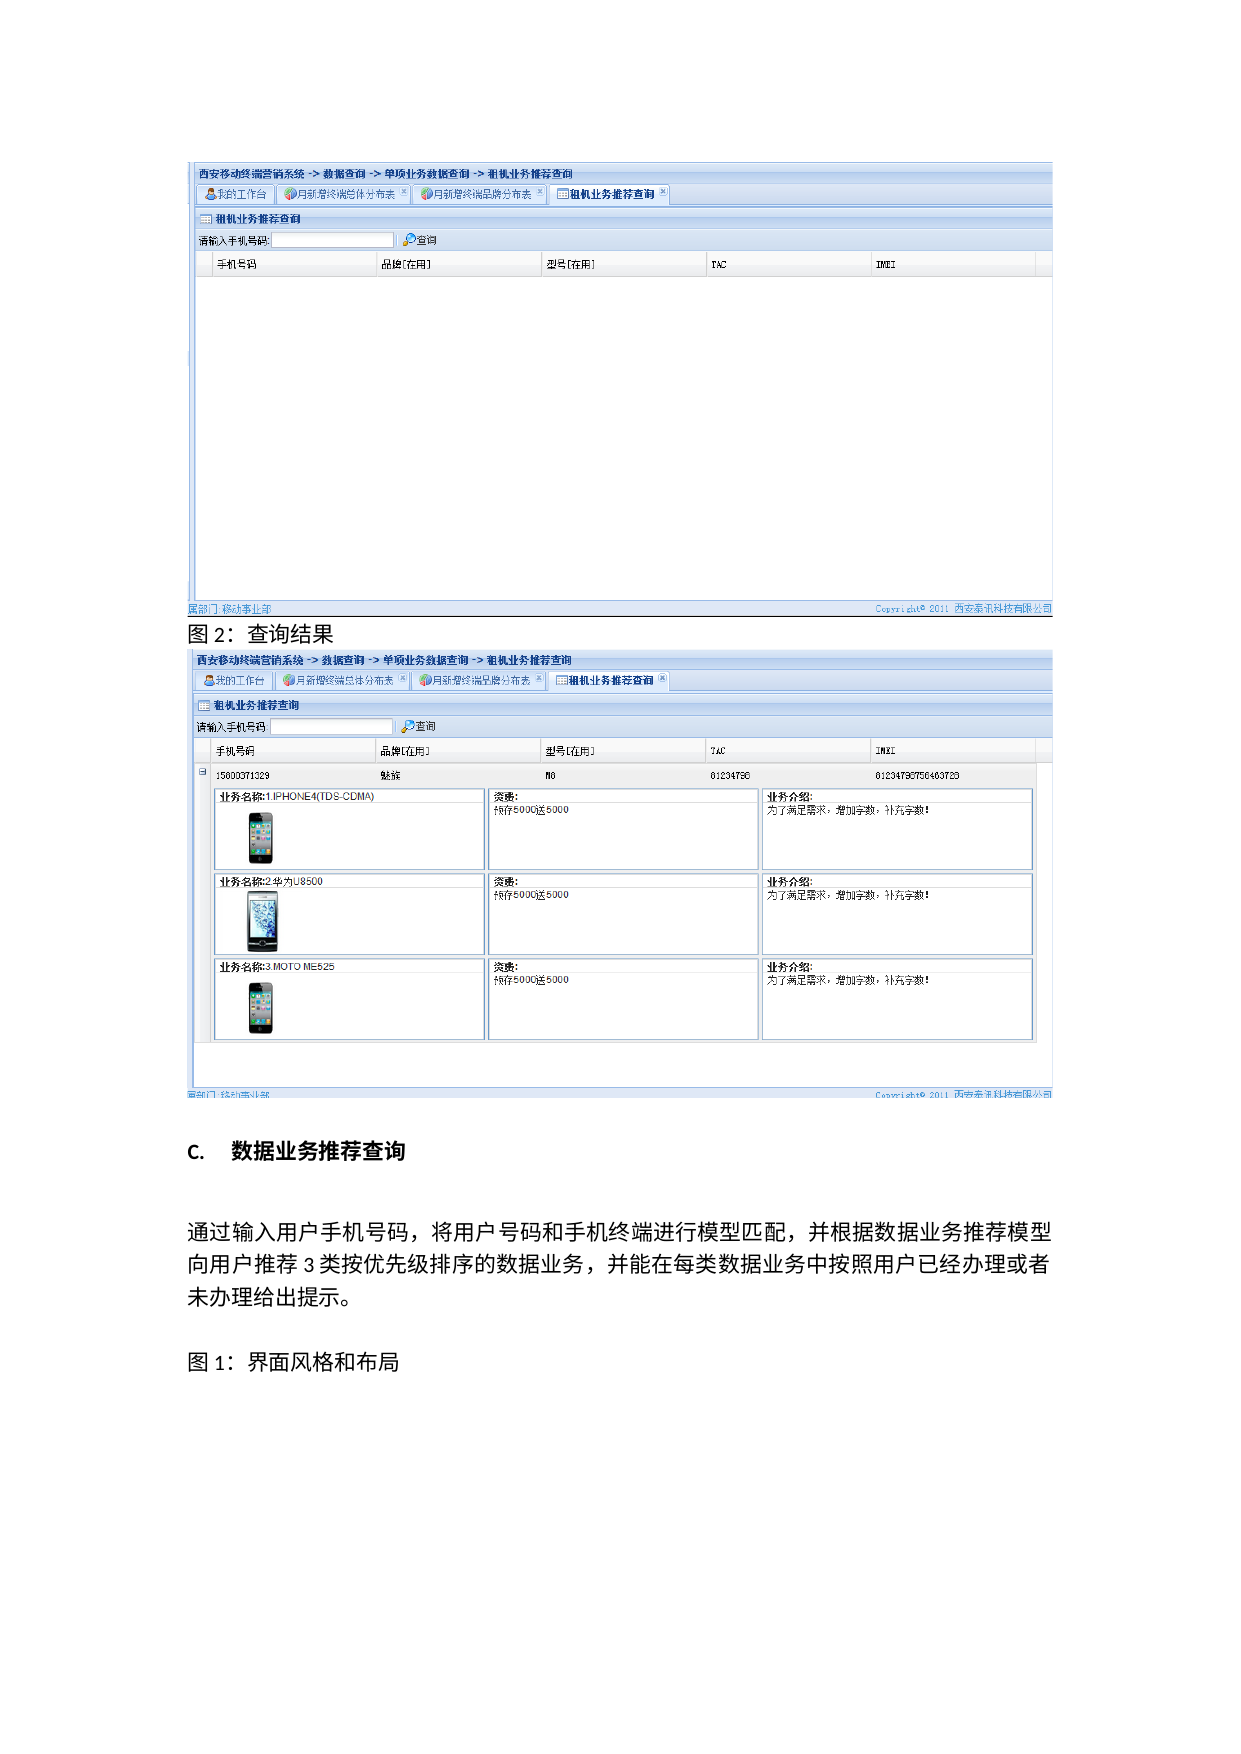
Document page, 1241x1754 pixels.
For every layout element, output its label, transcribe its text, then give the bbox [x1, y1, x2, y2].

picture [187, 649, 1053, 1098]
text 图1：界面风格和布局 [187, 1344, 1053, 1377]
picture [187, 162, 1053, 617]
subtitle 数据业务推荐查询 [187, 1134, 1053, 1166]
text 通过输入用户手机号码，将用户号码和手机终端进行模型匹配，并根据数据业务推荐模型，向用户推荐3类按优先级排序的数据业务，并能在每类数据业务中按照用户已经办理或者未办理给出提示。 [187, 1214, 1053, 1312]
text 图2：查询结果 [187, 617, 1053, 649]
